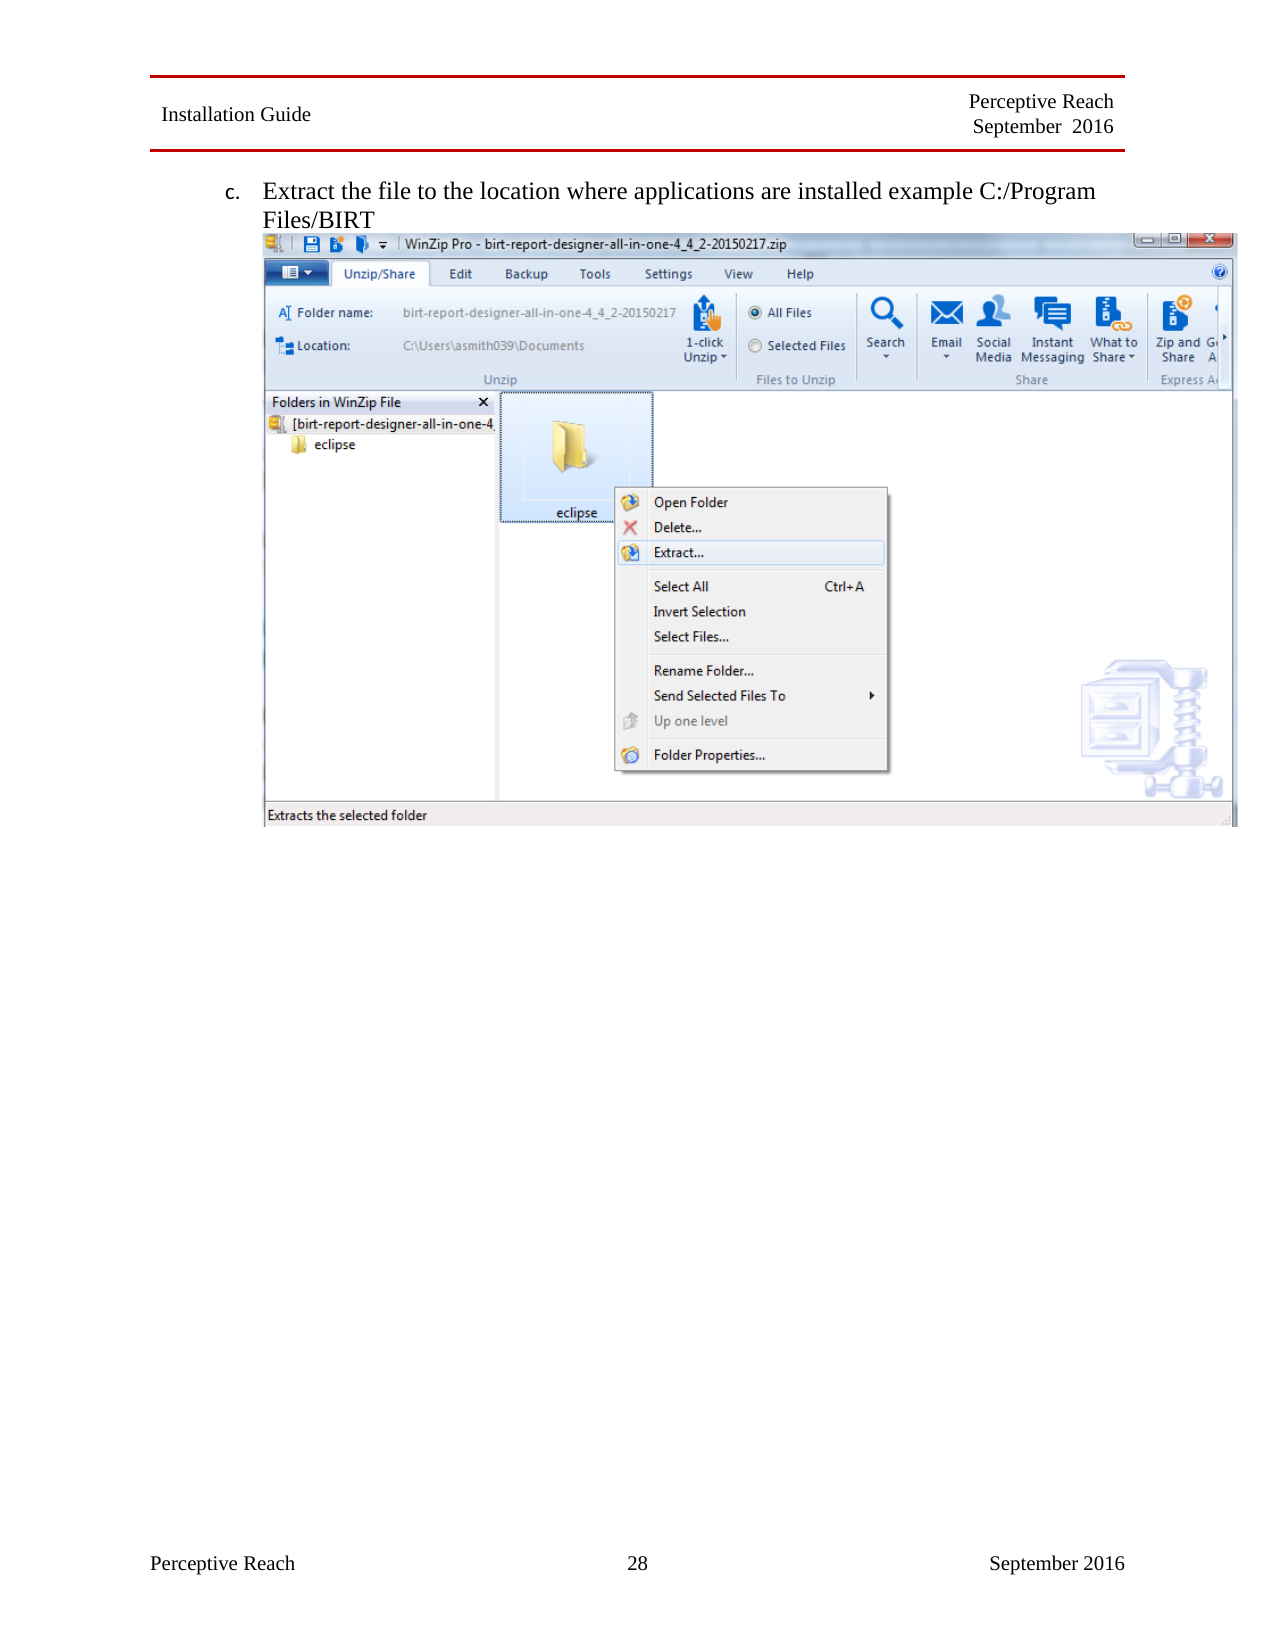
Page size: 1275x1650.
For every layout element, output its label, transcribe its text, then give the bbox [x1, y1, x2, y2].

picture [262, 233, 1238, 827]
